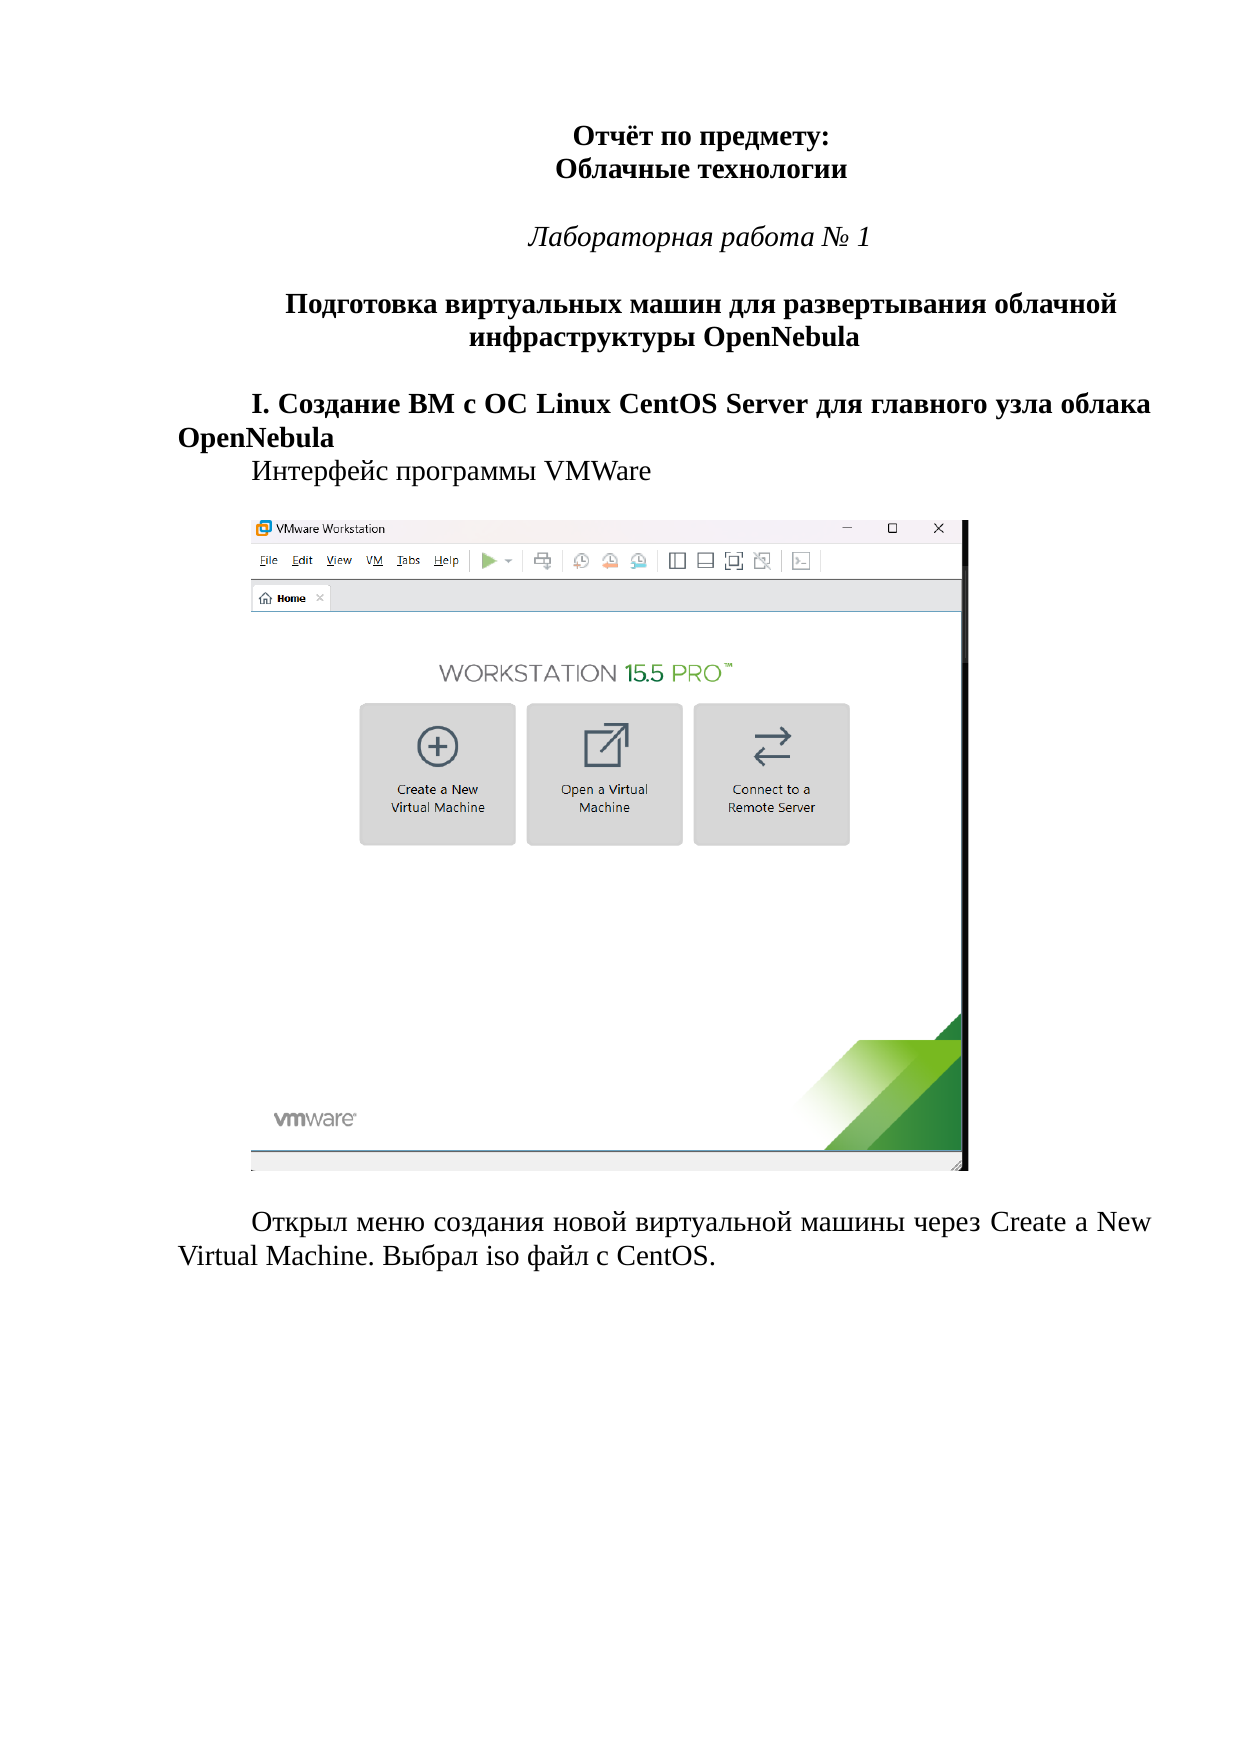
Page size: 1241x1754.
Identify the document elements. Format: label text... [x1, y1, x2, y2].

picture [251, 520, 969, 1171]
text Подготовка виртуальных машин для развертывания облачной инфраструктуры OpenNebula [177, 286, 1152, 353]
text I. Создание ВМ с ОС Linux CentOS Server для главного узла облака OpenNebula [177, 386, 1152, 453]
text Отчёт по предмету: [177, 118, 1152, 152]
text Открыл меню создания новой виртуальной машины через Create a New Virtual Machine. Выбрал iso файл с CentOS. [177, 1204, 1152, 1271]
text Лабораторная работа № 1 [177, 219, 1152, 252]
text Интерфейс программы VMWare [177, 453, 1152, 487]
text Облачные технологии [177, 152, 1152, 185]
